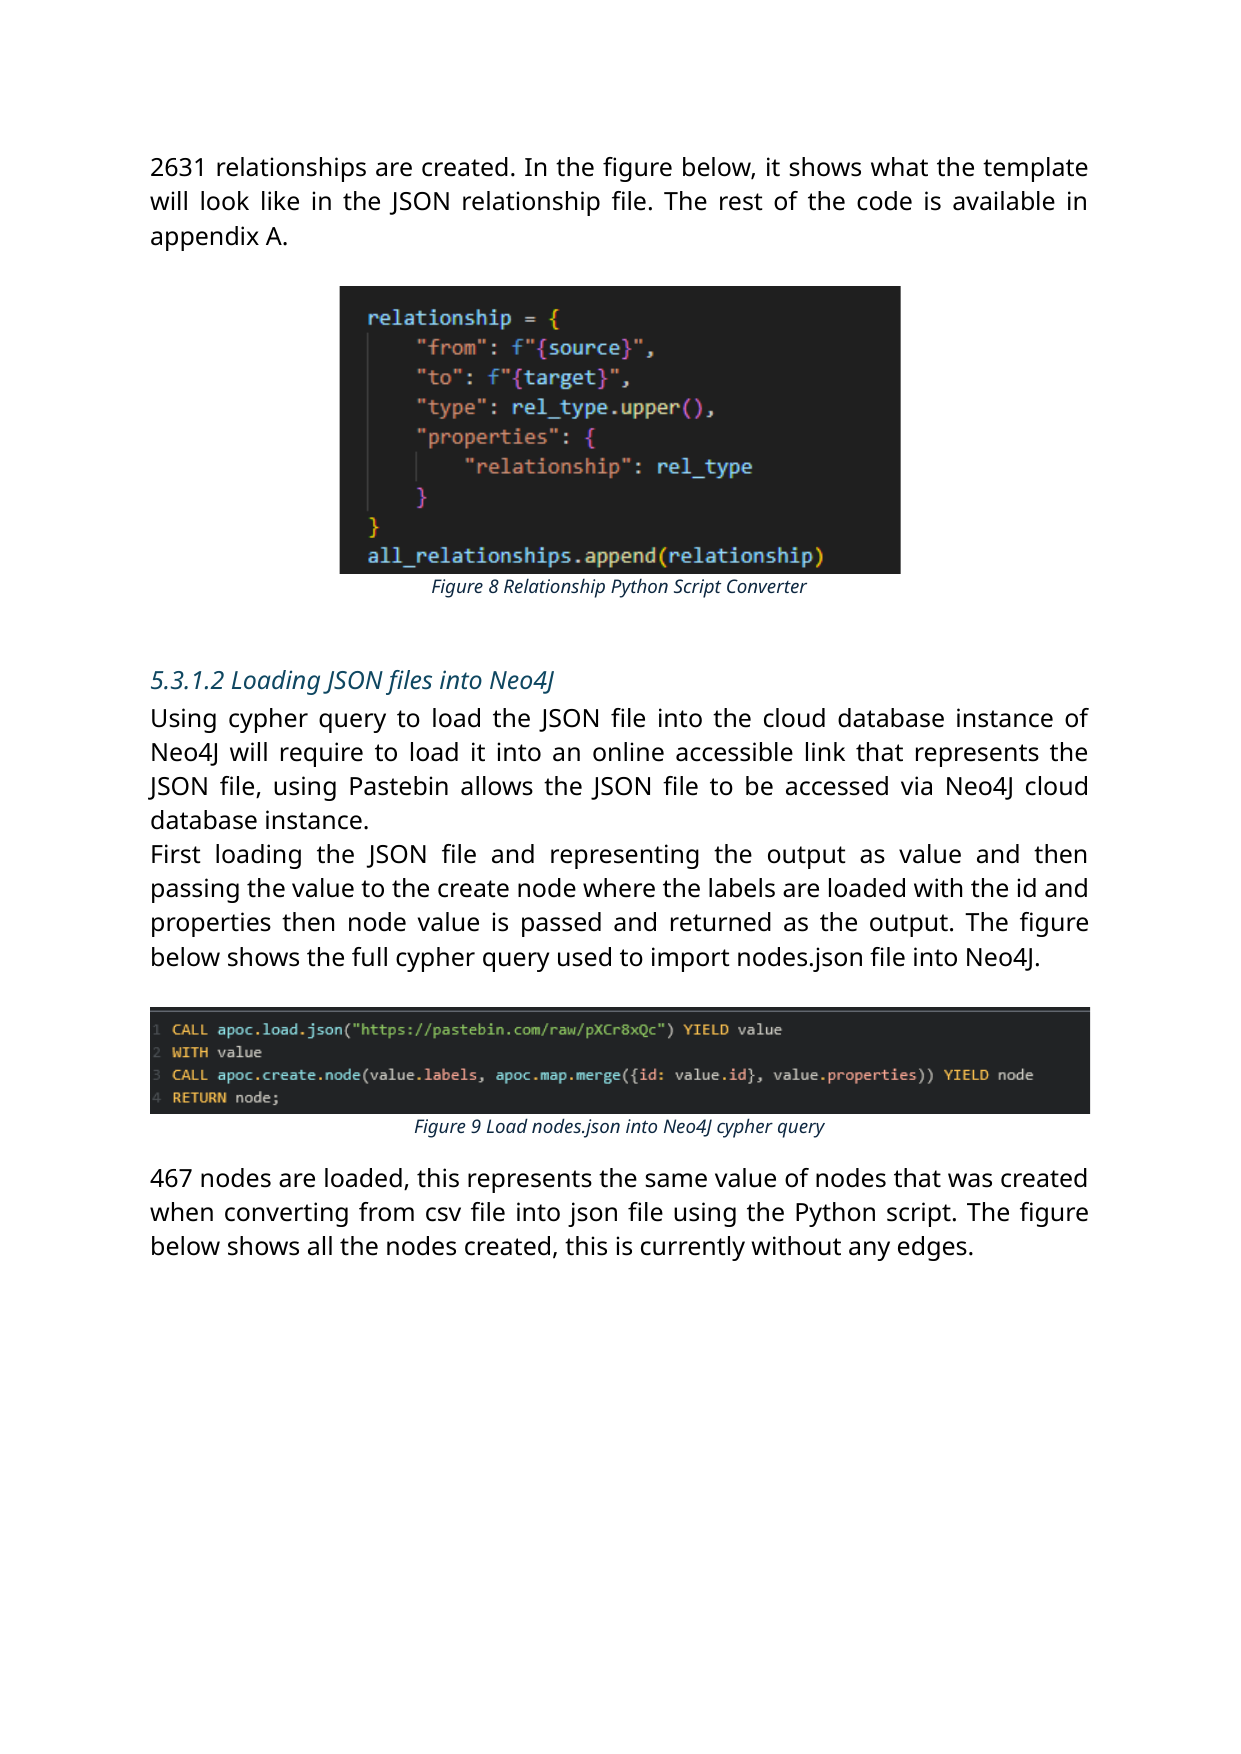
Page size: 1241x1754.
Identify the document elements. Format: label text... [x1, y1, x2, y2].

subtitle 5.3.1.2 Loading JSON files into Neo4J [150, 662, 1090, 697]
picture [339, 286, 901, 574]
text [150, 150, 1090, 252]
text 467 nodes are loaded, this represents the same value of nodes that was created when converting from csv file into json file using the Python script. The figure below shows all the nodes created, this is currently without any edges. [150, 1160, 1090, 1262]
text Using cypher query to load the JSON file into the cloud database instance of Neo4J will require to load it into an online accessible link that represents the JSON file, using Pastebin allows the JSON file to be accessed via Neo4J cloud database instance. [150, 701, 1090, 837]
text First loading the JSON file and representing the output as value and then passing the value to the create node where the labels are loaded with the id and properties then node value is passed and returned as the output. The figure below shows the full cypher query used to import nodes.json file into Neo4J. [150, 837, 1090, 973]
picture [150, 1007, 1091, 1114]
